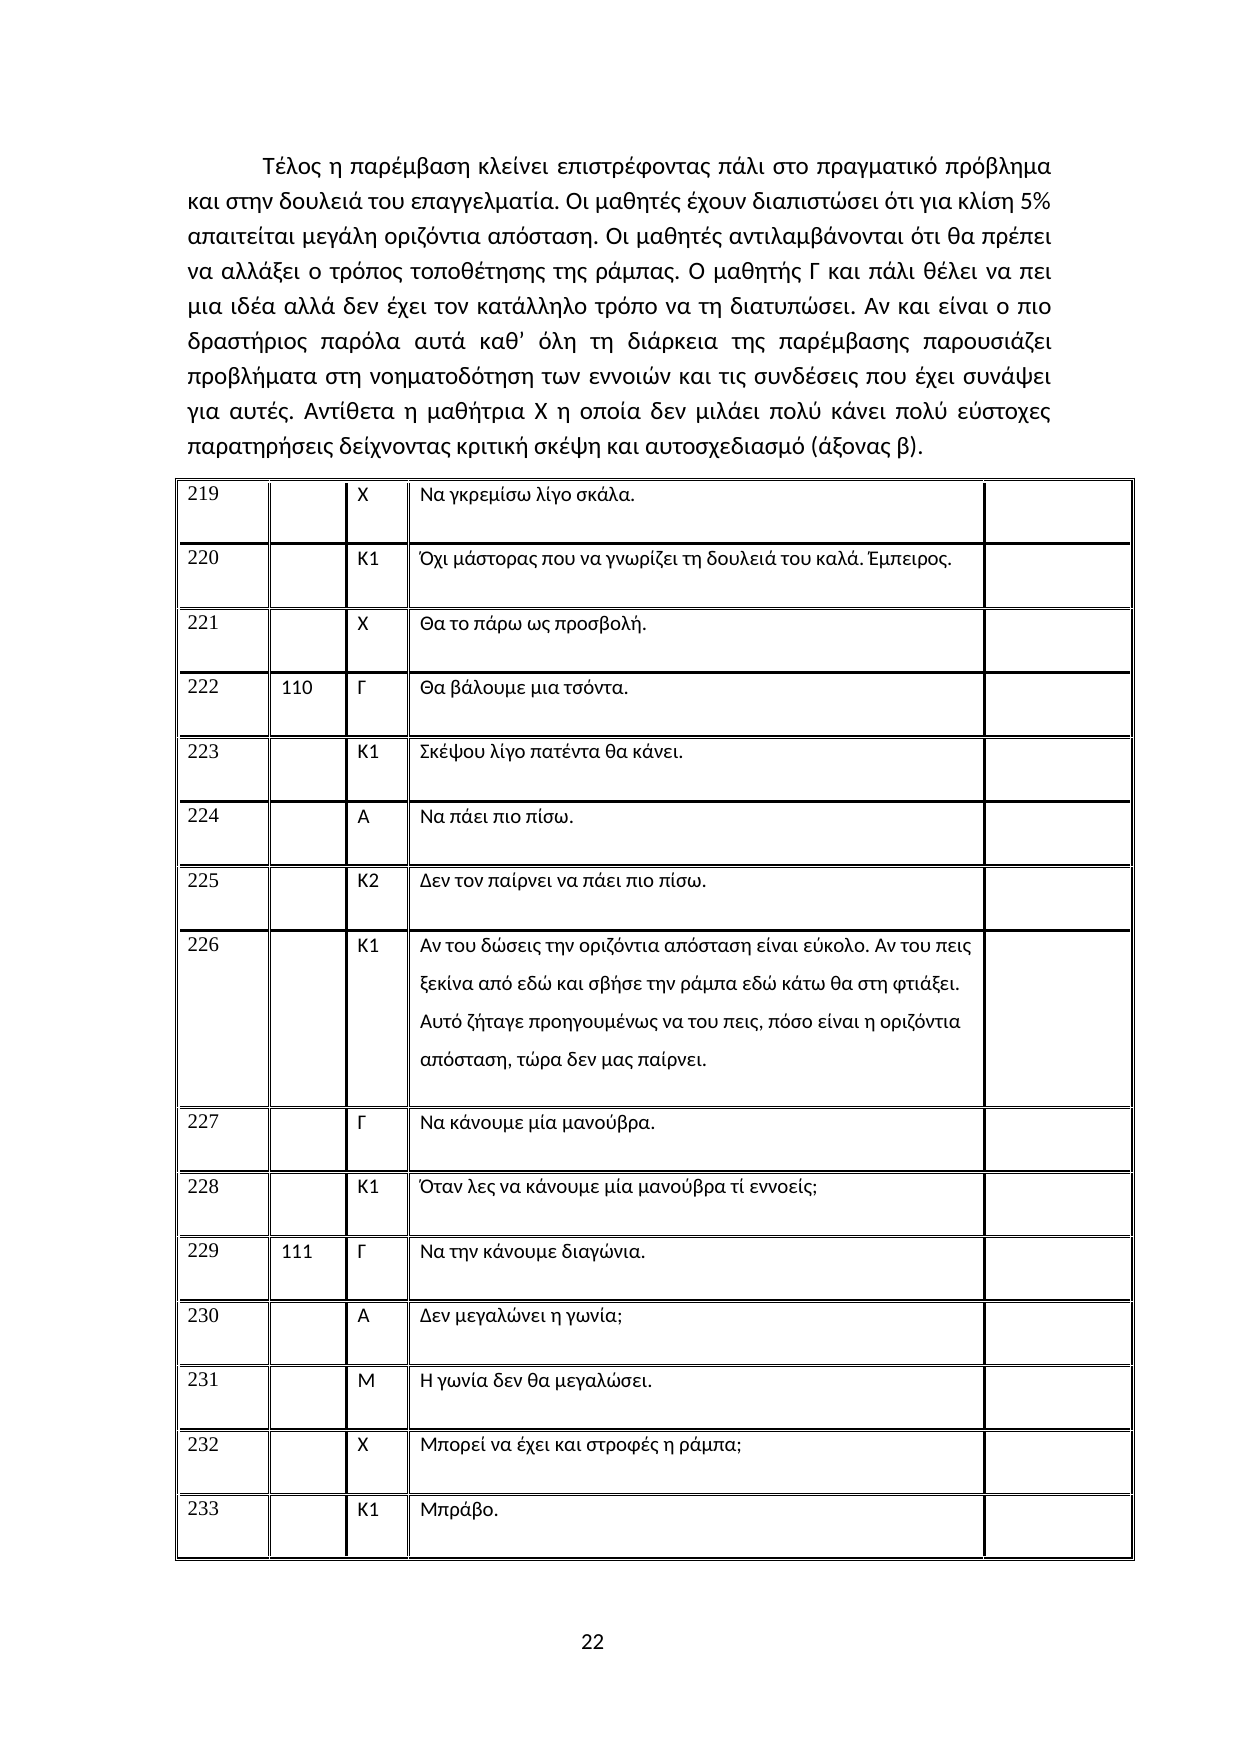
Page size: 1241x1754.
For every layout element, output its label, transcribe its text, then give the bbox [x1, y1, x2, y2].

table_cell 229 [176, 1235, 269, 1299]
table_cell [271, 932, 345, 1106]
table_cell [986, 606, 1132, 671]
table_cell [986, 864, 1132, 929]
table_cell Μπορεί να έχει και στροφές η ράμπα; [410, 1432, 983, 1493]
table_cell Θα το πάρω ως προσβολή. [410, 610, 983, 671]
table_cell Να πάει πιο πίσω. [410, 803, 983, 864]
table_cell [271, 1109, 345, 1170]
table_cell [271, 803, 345, 864]
table_cell Κ1 [348, 1174, 407, 1235]
table_header [984, 481, 1131, 542]
table_cell Όχι μάστορας που να γνωρίζει τη δουλειά του καλά. Έμπειρος. [410, 545, 983, 606]
table_cell Κ2 [348, 868, 407, 929]
table_cell 225 [178, 864, 268, 929]
table_cell Α [348, 803, 407, 864]
table_cell [984, 1235, 1133, 1299]
table_cell [986, 542, 1131, 606]
table_cell [986, 671, 1131, 735]
table_cell Δεν τον παίρνει να πάει πιο πίσω. [410, 868, 983, 929]
table_cell Κ1 [348, 545, 407, 606]
table_cell Χ [348, 1432, 407, 1493]
table_cell Γ [348, 674, 407, 735]
table_cell 231 [176, 1364, 269, 1428]
table_cell Αν του δώσεις την οριζόντια απόσταση είναι εύκολο. Αν του πεις ξεκίνα από εδώ και σβήσε την ράμπα εδώ κάτω θα στη φτιάξει. Αυτό ζήταγε προηγουμένως να του πεις, πόσο είναι η οριζόντια απόσταση, τώρα δεν μας παίρνει. [410, 932, 983, 1106]
table_cell [986, 800, 1131, 864]
table_header 219 [178, 481, 269, 542]
table_cell Μ [348, 1367, 407, 1428]
table_cell K1 [346, 1496, 408, 1557]
table_cell Μπράβο. [409, 1496, 984, 1557]
table_cell 230 [178, 1299, 268, 1364]
table_cell Κ1 [348, 932, 407, 1106]
table_cell [271, 1432, 345, 1493]
table_cell Δεν μεγαλώνει η γωνία; [410, 1303, 983, 1364]
table_cell [271, 1303, 345, 1364]
table_cell [986, 735, 1132, 800]
table_cell 224 [178, 800, 268, 864]
table_cell Γ [348, 1238, 407, 1299]
table_cell [271, 739, 345, 800]
table_cell 110 [271, 674, 345, 735]
table_cell 226 [178, 929, 268, 1106]
table_cell [984, 1493, 1133, 1557]
text Τέλος η παρέμβαση κλείνει επιστρέφοντας πάλι στο πραγματικό πρόβλημα και στην δουλειά του επαγγελματία. Οι μαθητές έχουν διαπιστώσει ότι για κλίση 5% απαιτείται μεγάλη οριζόντια απόσταση. Οι μαθητές αντιλαμβάνονται ότι θα πρέπει να αλλάξει ο τρόπος τοποθέτησης της ράμπας. Ο μαθητής Γ και πάλι θέλει να πει μια ιδέα αλλά δεν έχει τον κατάλληλο τρόπο να τη διατυπώσει. Αν και είναι ο πιο δραστήριος παρόλα αυτά καθ’ όλη τη διάρκεια της παρέμβασης παρουσιάζει προβλήματα στη νοηματοδότηση των εννοιών και τις συνδέσεις που έχει συνάψει για αυτές. Αντίθετα η μαθήτρια Χ η οποία δεν μιλάει πολύ κάνει πολύ εύστοχες παρατηρήσεις δείχνοντας κριτική σκέψη και αυτοσχεδιασμό (άξονας β). [187, 150, 1053, 461]
table_cell Σκέψου λίγο πατέντα θα κάνει. [410, 739, 983, 800]
table_header Να γκρεμίσω λίγο σκάλα. [409, 479, 984, 542]
table_cell [271, 1174, 345, 1235]
table_cell Κ1 [348, 739, 407, 800]
table_cell [984, 1364, 1133, 1428]
table_cell Να κάνουμε μία μανούβρα. [410, 1109, 983, 1170]
table_cell Θα βάλουμε μια τσόντα. [410, 674, 983, 735]
table_cell 232 [178, 1428, 268, 1493]
table_cell Α [348, 1303, 407, 1364]
table_cell 220 [178, 542, 268, 606]
table_header Χ [346, 481, 408, 542]
table_cell Όταν λες να κάνουμε μία μανούβρα τί εννοείς; [410, 1174, 983, 1235]
table_cell [271, 1367, 345, 1428]
table_cell [986, 1170, 1132, 1235]
table_cell 222 [178, 671, 268, 735]
table_cell 227 [176, 1106, 269, 1170]
table_cell [271, 610, 345, 671]
table_cell [984, 1106, 1133, 1170]
table_cell 223 [178, 735, 268, 800]
table_cell [986, 1428, 1132, 1493]
table_cell Η γωνία δεν θα μεγαλώσει. [410, 1367, 983, 1428]
table_cell 221 [178, 606, 268, 671]
table_cell [270, 1496, 346, 1557]
table_cell [271, 545, 345, 606]
table_cell [271, 868, 345, 929]
table_cell [986, 1299, 1132, 1364]
table_cell Γ [348, 1109, 407, 1170]
table_cell 111 [271, 1238, 345, 1299]
table_cell 233 [176, 1493, 269, 1557]
table_cell Χ [348, 610, 407, 671]
table_cell 228 [178, 1170, 268, 1235]
table_cell Να την κάνουμε διαγώνια. [410, 1238, 983, 1299]
table_cell [986, 929, 1131, 1106]
table_header [270, 481, 346, 542]
